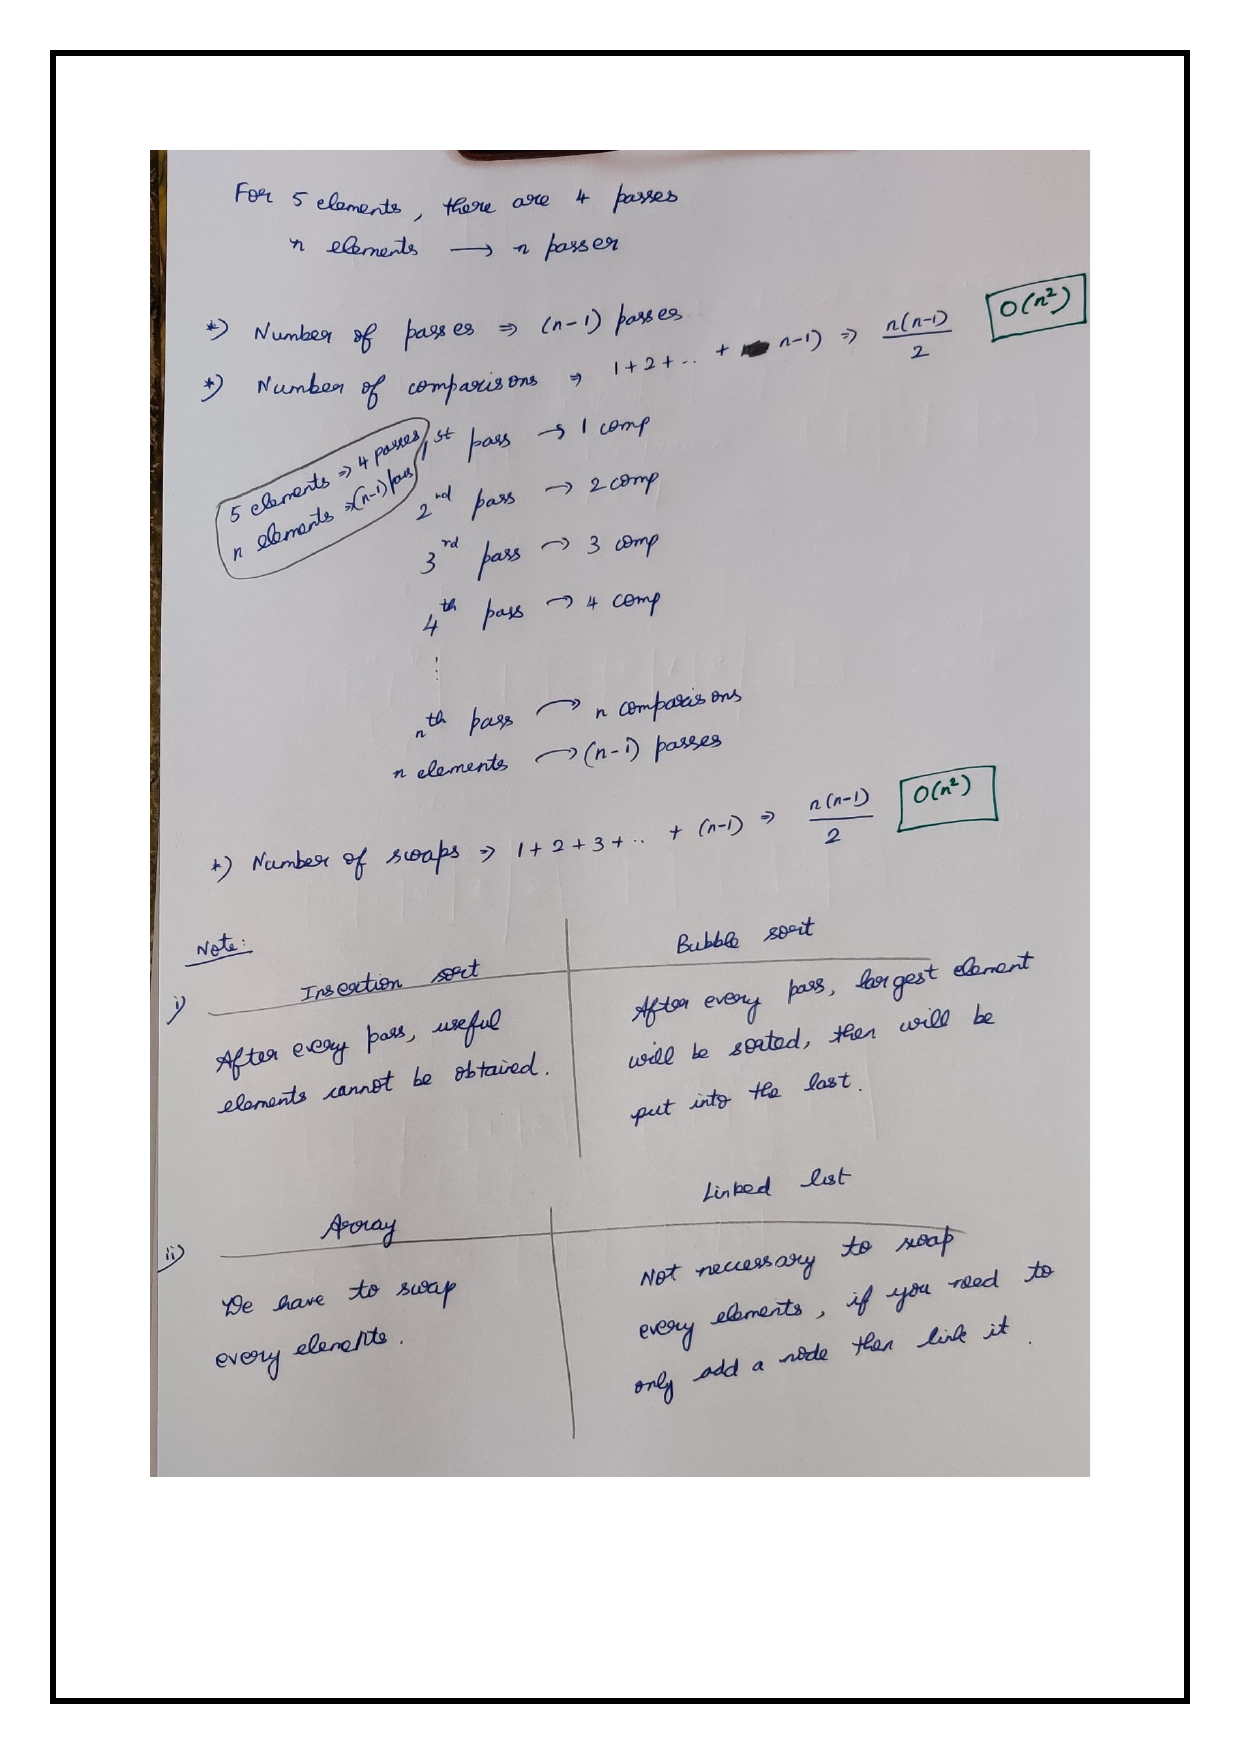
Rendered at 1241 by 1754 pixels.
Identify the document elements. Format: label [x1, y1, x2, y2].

picture [150, 150, 1091, 1477]
